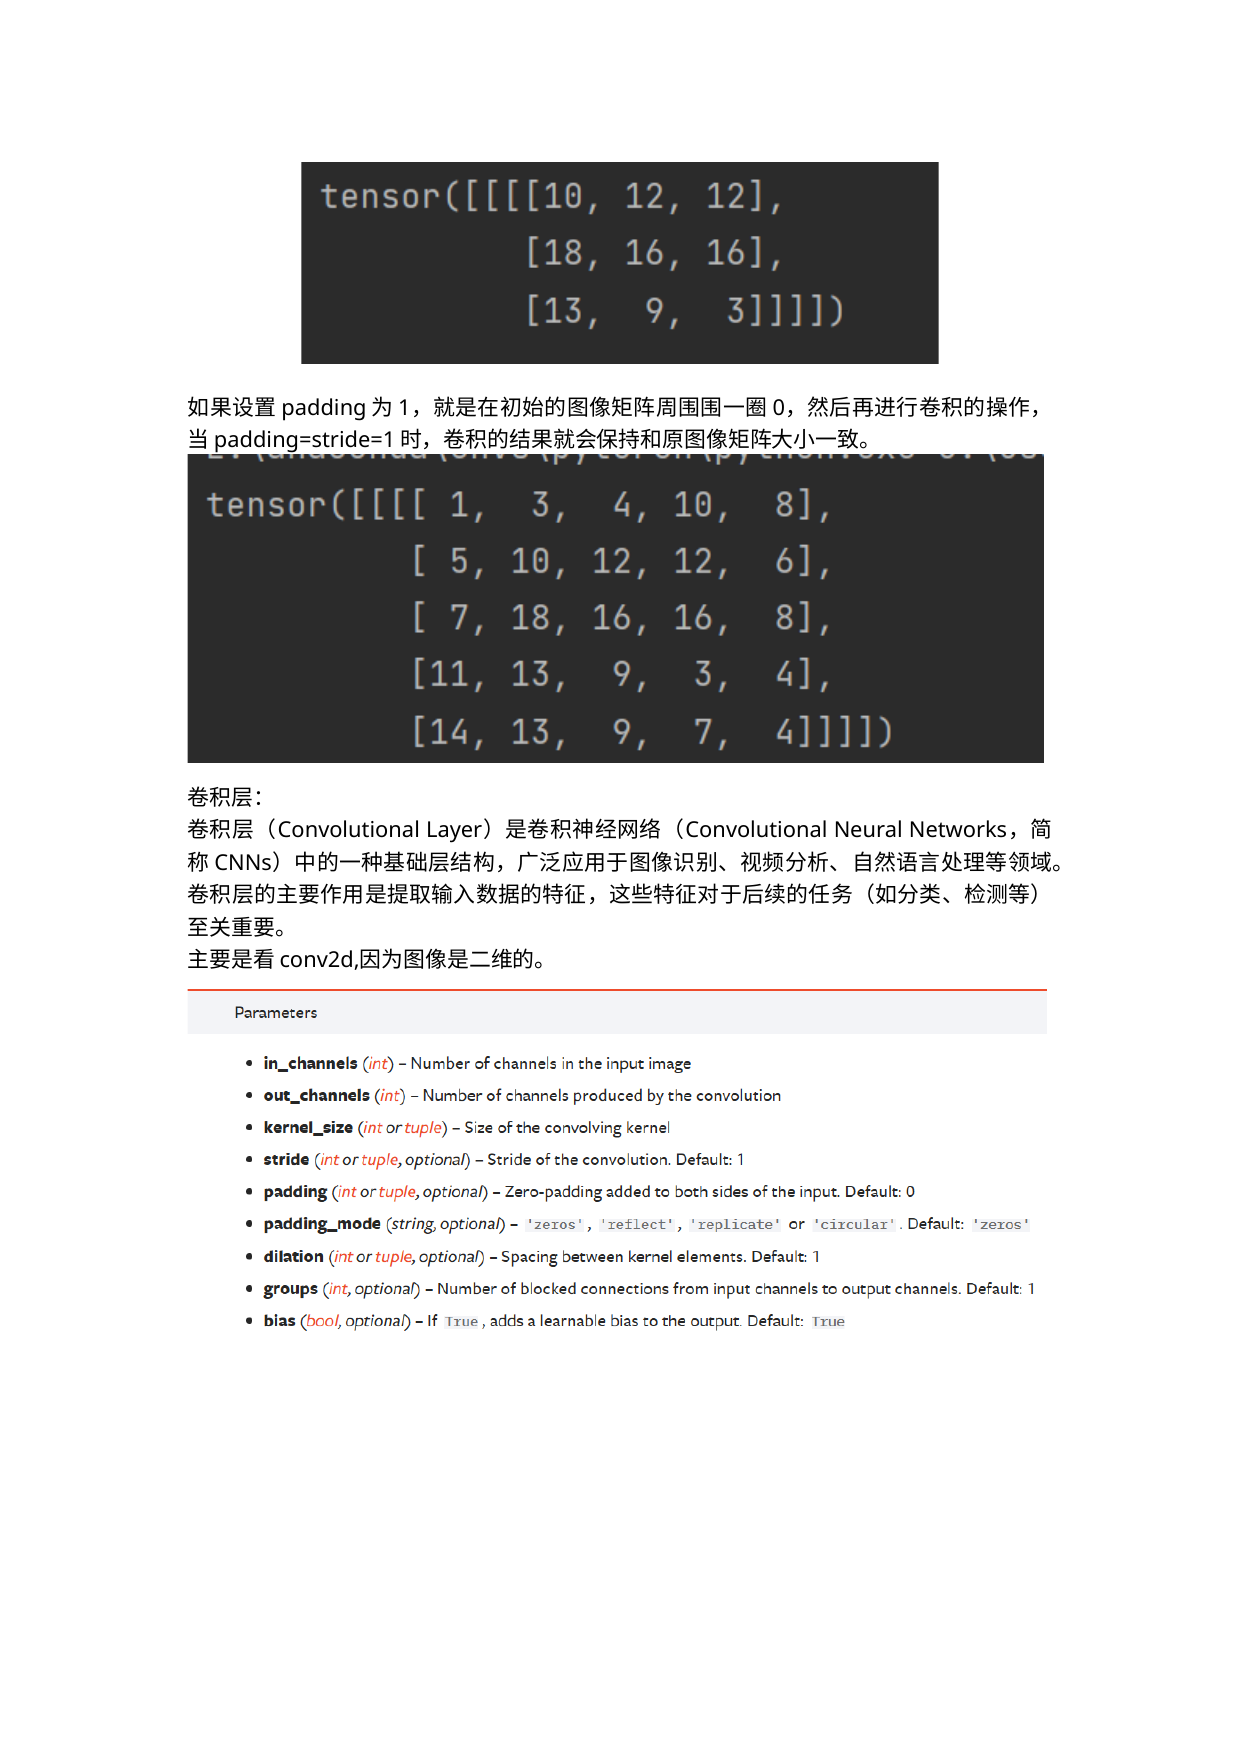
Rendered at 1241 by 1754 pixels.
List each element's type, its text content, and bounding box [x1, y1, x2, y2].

text 卷积层： [187, 779, 1053, 812]
picture [301, 162, 939, 364]
text 主要是看conv2d,因为图像是二维的。 [187, 942, 1053, 974]
picture [187, 454, 1044, 763]
picture [187, 974, 1053, 1358]
text 卷积层（Convolutional Layer）是卷积神经网络（Convolutional Neural Networks，简称CNNs）中的一种基础层结构，广泛应用于图像识别、视频分析、自然语言处理等领域。卷积层的主要作用是提取输入数据的特征，这些特征对于后续的任务（如分类、检测等）至关重要。 [187, 812, 1053, 942]
text 如果设置padding为1，就是在初始的图像矩阵周围围一圈0，然后再进行卷积的操作，当padding=stride=1时，卷积的结果就会保持和原图像矩阵大小一致。 [187, 389, 1053, 454]
